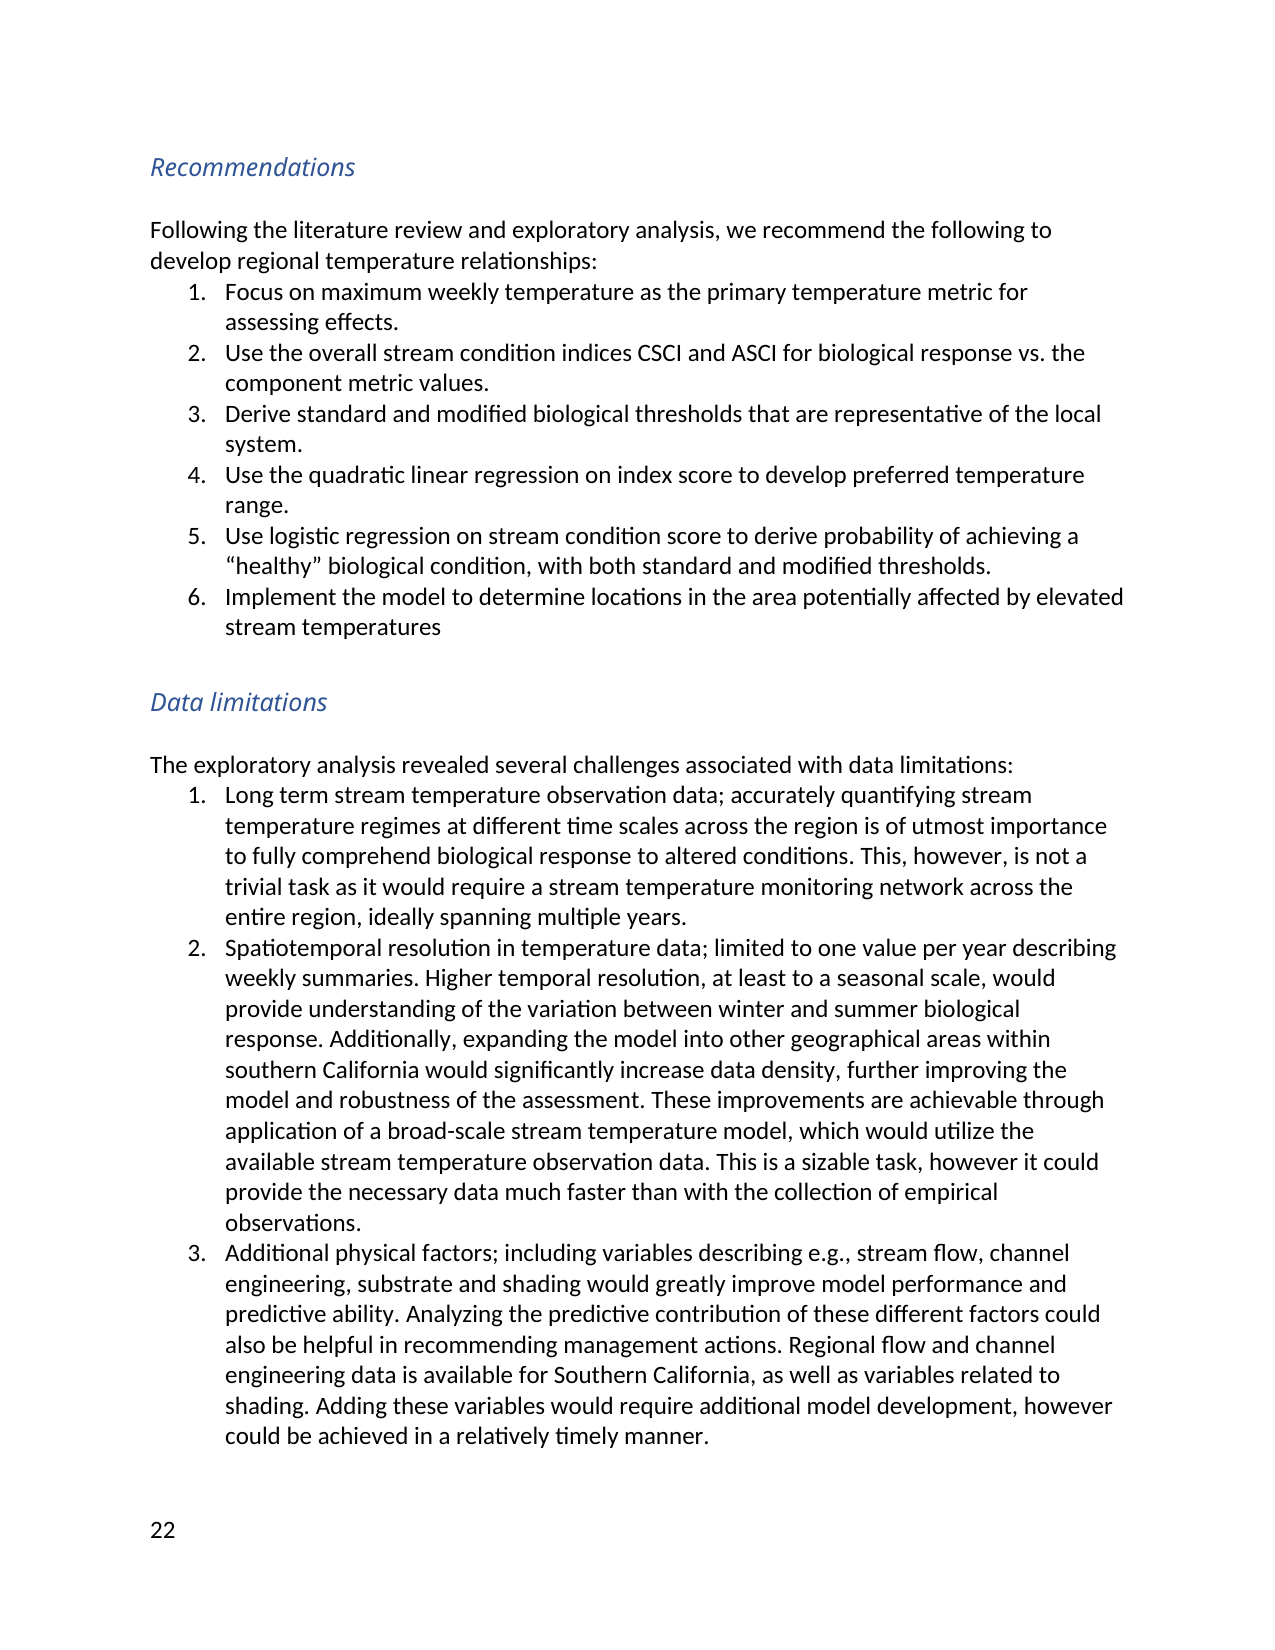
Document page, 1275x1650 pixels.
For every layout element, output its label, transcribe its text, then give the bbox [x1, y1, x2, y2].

list Use the overall stream condition indices CSCI and ASCI for biological response vs. the component metric values. [187, 337, 1125, 398]
list Implement the model to determine locations in the area potentially affected by elevated stream temperatures [187, 581, 1125, 642]
text Following the literature review and exploratory analysis, we recommend the following to develop regional temperature relationships: [150, 214, 1125, 276]
list Spatiotemporal resolution in temperature data; limited to one value per year describing weekly summaries. Higher temporal resolution, at least to a seasonal scale, would provide understanding of the variation between winter and summer biological response. Additionally, expanding the model into other geographical areas within southern California would significantly increase data density, further improving the model and robustness of the assessment. These improvements are achievable through application of a broad-scale stream temperature model, which would utilize the available stream temperature observation data. This is a sizable task, however it could provide the necessary data much faster than with the collection of empirical observations. [187, 932, 1125, 1237]
list Derive standard and modified biological thresholds that are representative of the local system. [187, 398, 1125, 459]
list Long term stream temperature observation data; accurately quantifying stream temperature regimes at different time scales across the region is of utmost importance to fully comprehend biological response to altered conditions. This, however, is not a trivial task as it would require a stream temperature monitoring network across the entire region, ideally spanning multiple years. [187, 779, 1125, 932]
list Focus on maximum weekly temperature as the primary temperature metric for assessing effects. [187, 276, 1125, 337]
text The exploratory analysis revealed several challenges associated with data limitations: [150, 749, 1125, 779]
list Use the quadratic linear regression on index score to develop preferred temperature range. [187, 459, 1125, 520]
list Use logistic regression on stream condition score to derive probability of achieving a “healthy” biological condition, with both standard and modified thresholds. [187, 520, 1125, 581]
list Additional physical factors; including variables describing e.g., stream flow, channel engineering, substrate and shading would greatly improve model performance and predictive ability. Analyzing the predictive contribution of these different factors could also be helpful in recommending management actions. Regional flow and channel engineering data is available for Southern California, as well as variables related to shading. Adding these variables would require additional model development, however could be achieved in a relatively timely manner. [187, 1237, 1125, 1451]
subtitle Data limitations [150, 684, 1125, 718]
subtitle Recommendations [150, 150, 1125, 184]
